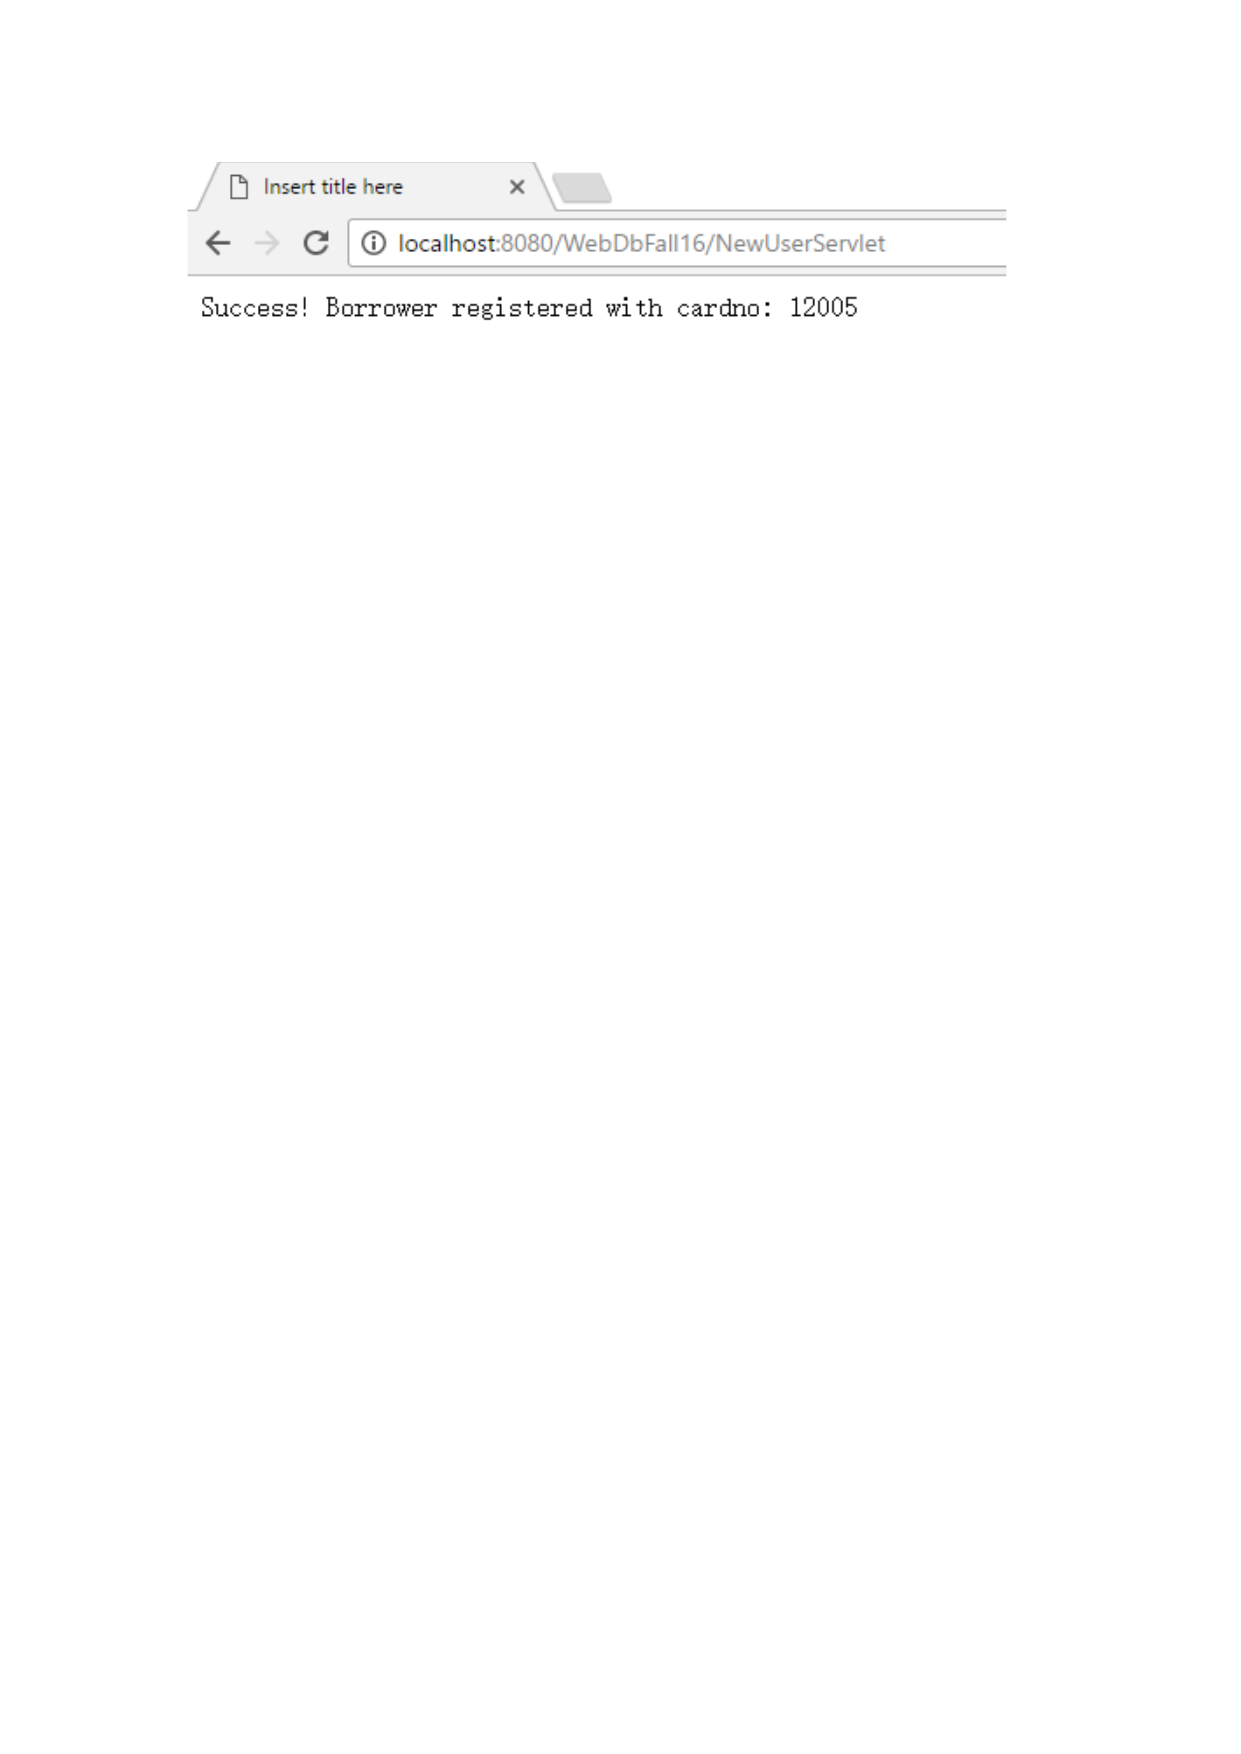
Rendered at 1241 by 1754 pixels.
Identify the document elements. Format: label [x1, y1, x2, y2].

picture [187, 162, 1007, 461]
